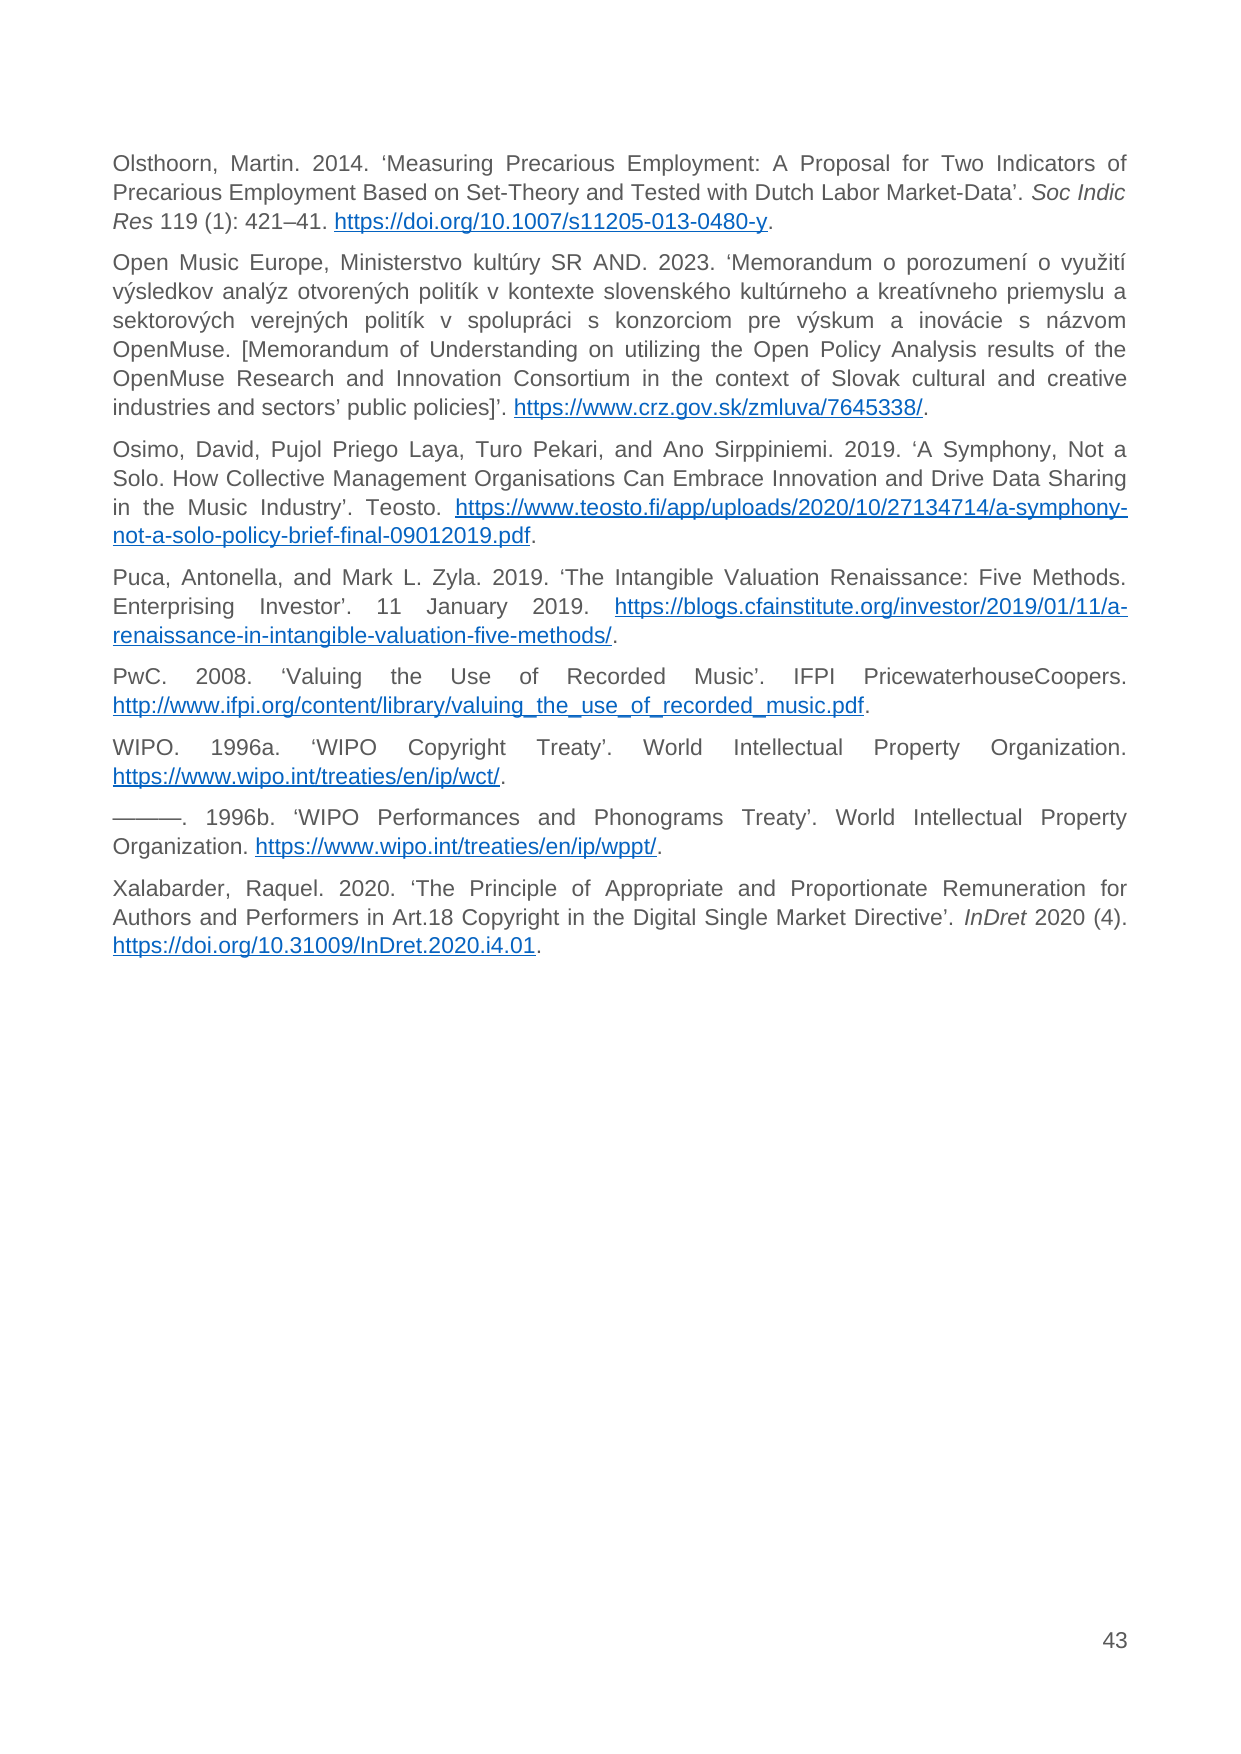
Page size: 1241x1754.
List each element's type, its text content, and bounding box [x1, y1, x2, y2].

text ———. 1996b. ‘WIPO Performances and Phonograms Treaty’. World Intellectual Property Organization. https://www.wipo.int/treaties/en/ip/wppt/. [112, 804, 1128, 859]
text PwC. 2008. ‘Valuing the Use of Recorded Music’. IFPI PricewaterhouseCoopers. http://www.ifpi.org/content/library/valuing_the_use_of_recorded_music.pdf. [112, 663, 1128, 719]
text Olsthoorn, Martin. 2014. ‘Measuring Precarious Employment: A Proposal for Two Indicators of Precarious Employment Based on Set-Theory and Tested with Dutch Labor Market-Data’. Soc Indic Res 119 (1): 421–41. https://doi.org/10.1007/s11205-013-0480-y. [112, 150, 1128, 234]
text Open Music Europe, Ministerstvo kultúry SR AND. 2023. ‘Memorandum o porozumení o využití výsledkov analýz otvorených politík v kontexte slovenského kultúrneho a kreatívneho priemyslu a sektorových verejných politík v spolupráci s konzorciom pre výskum a inovácie s názvom OpenMuse. [Memorandum of Understanding on utilizing the Open Policy Analysis results of the OpenMuse Research and Innovation Consortium in the context of Slovak cultural and creative industries and sectors’ public policies]’. https://www.crz.gov.sk/zmluva/7645338/. [112, 249, 1128, 421]
text Puca, Antonella, and Mark L. Zyla. 2019. ‘The Intangible Valuation Renaissance: Five Methods. Enterprising Investor’. 11 January 2019. https://blogs.cfainstitute.org/investor/2019/01/11/a-renaissance-in-intangible-valuation-five-methods/. [112, 564, 1128, 648]
text Xalabarder, Raquel. 2020. ‘The Principle of Appropriate and Proportionate Remuneration for Authors and Performers in Art.18 Copyright in the Digital Single Market Directive’. InDret 2020 (4). https://doi.org/10.31009/InDret.2020.i4.01. [112, 874, 1128, 959]
text WIPO. 1996a. ‘WIPO Copyright Treaty’. World Intellectual Property Organization. https://www.wipo.int/treaties/en/ip/wct/. [112, 734, 1128, 789]
text Osimo, David, Pujol Priego Laya, Turo Pekari, and Ano Sirppiniemi. 2019. ‘A Symphony, Not a Solo. How Collective Management Organisations Can Embrace Innovation and Drive Data Sharing in the Music Industry’. Teosto. https://www.teosto.fi/app/uploads/2020/10/27134714/a-symphony-not-a-solo-policy-brief-final-09012019.pdf. [112, 436, 1128, 549]
